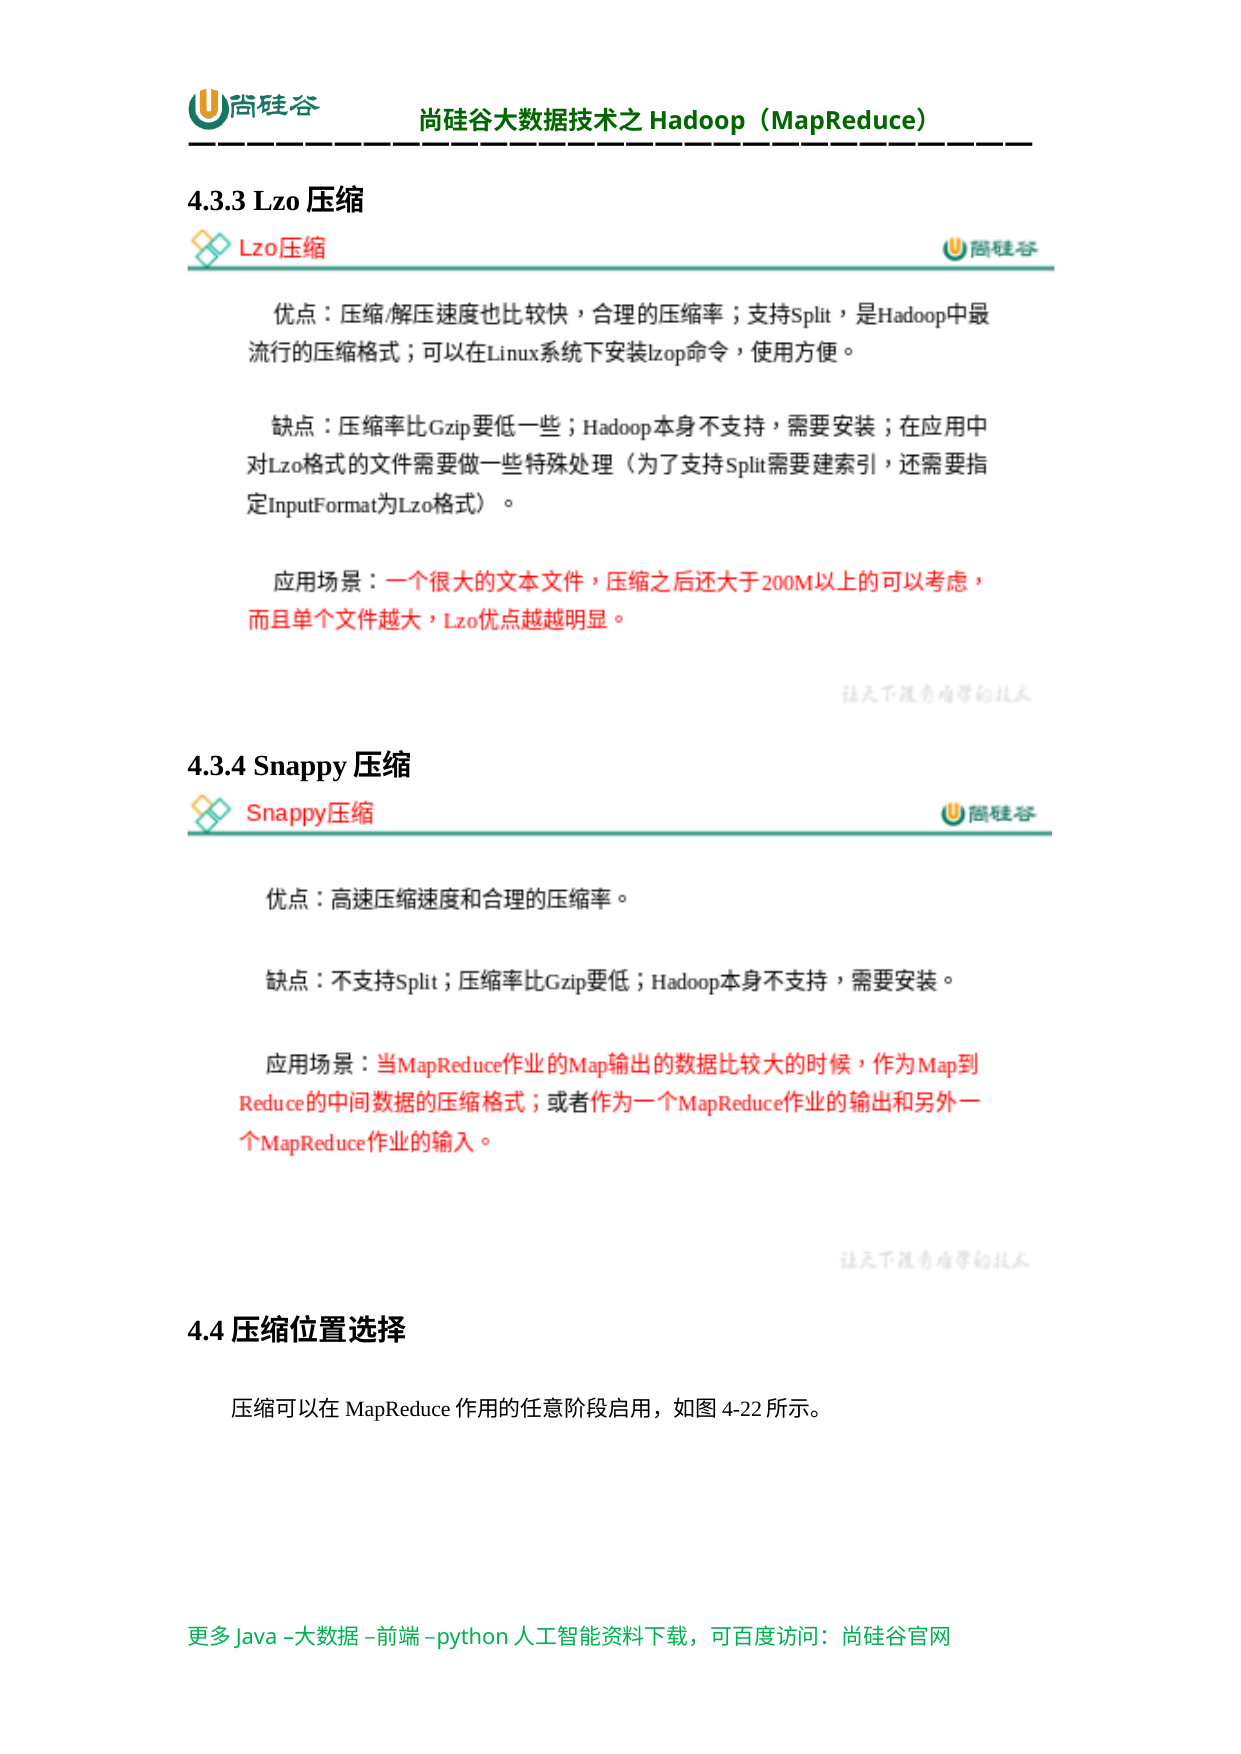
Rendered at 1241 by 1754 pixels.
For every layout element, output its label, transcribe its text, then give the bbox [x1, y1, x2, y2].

subtitle 4.3.3 Lzo压缩 [187, 165, 1053, 229]
subtitle 4.4 压缩位置选择 [187, 1295, 1053, 1360]
subtitle 4.3.4 Snappy压缩 [187, 730, 1053, 794]
text 压缩可以在MapReduce作用的任意阶段启用，如图4-22所示。 [187, 1390, 1053, 1423]
